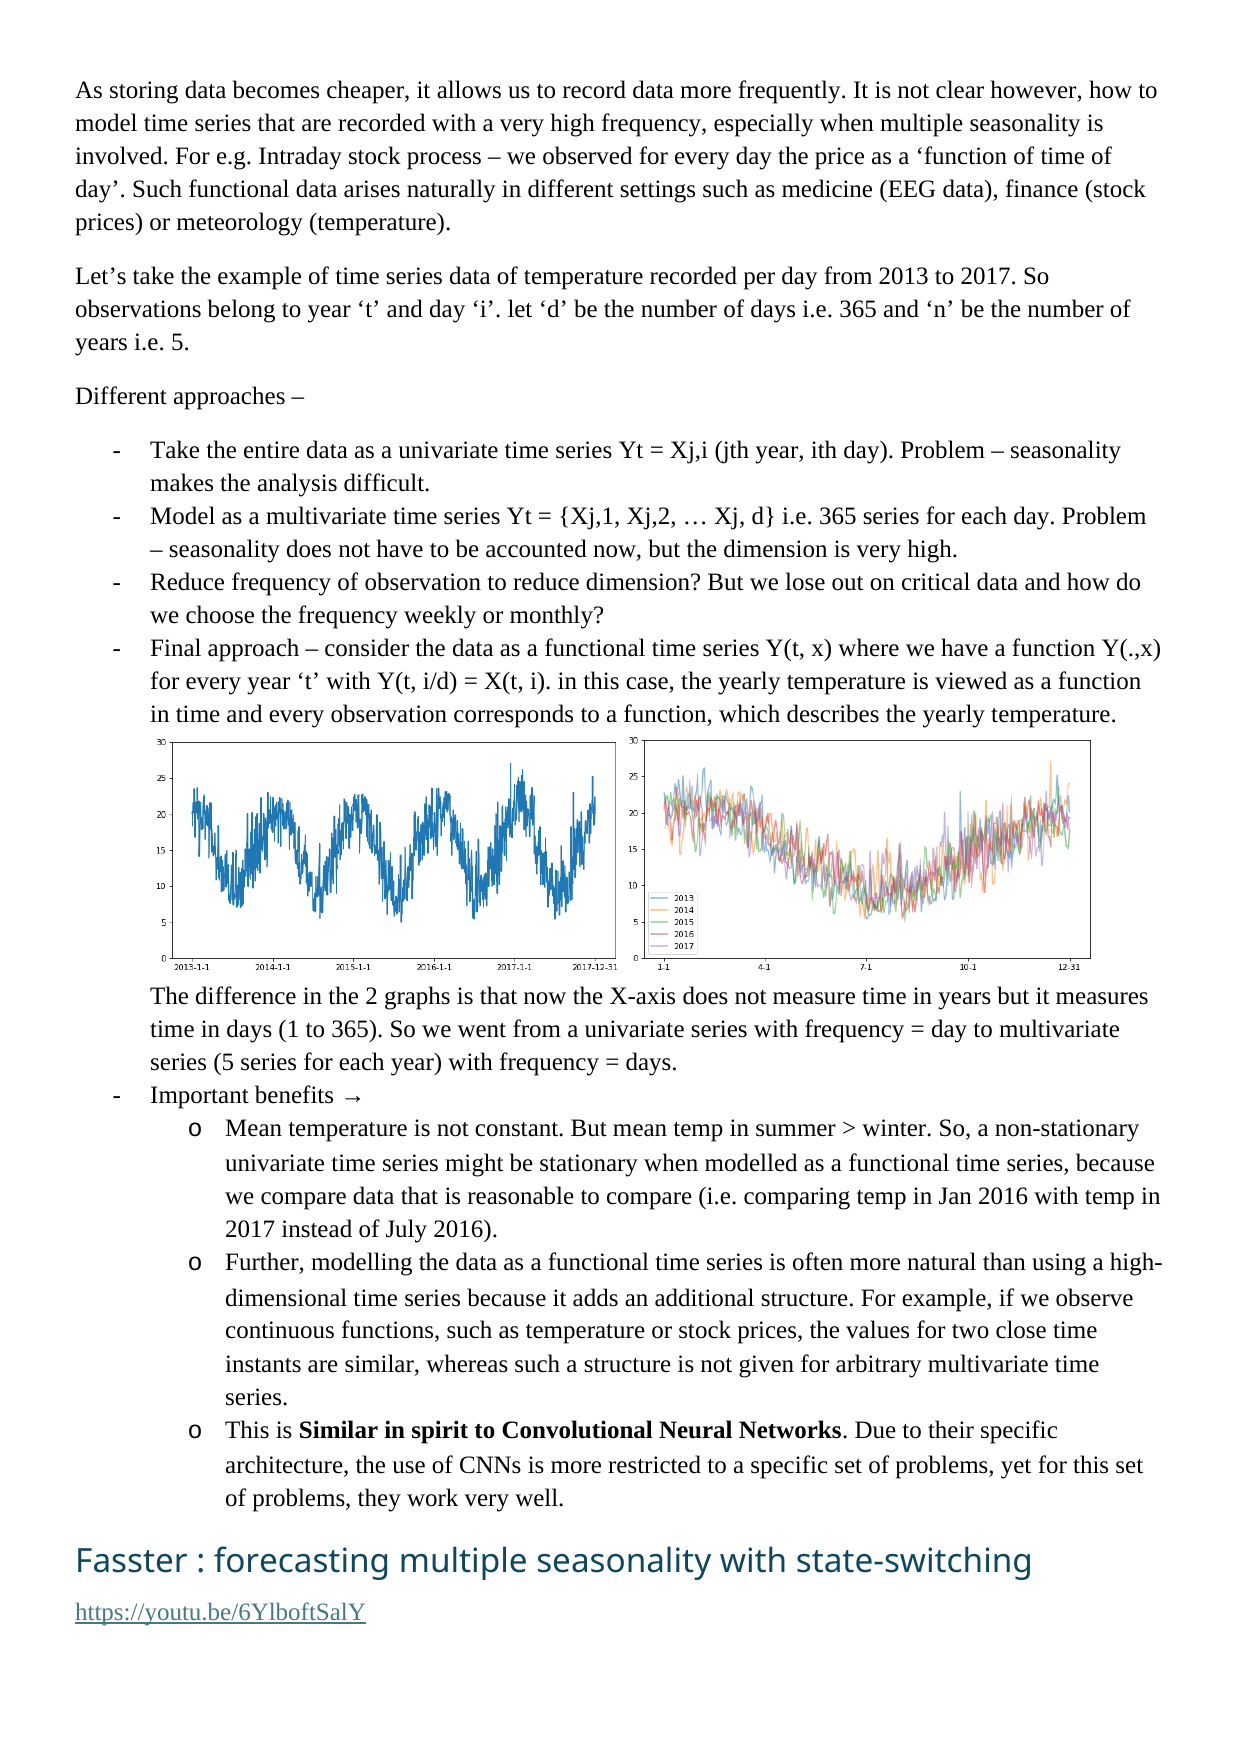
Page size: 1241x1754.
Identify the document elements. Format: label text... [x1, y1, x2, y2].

list Final approach – consider the data as a functional time series Y(t, x) where we have a function Y(.,x) for every year ‘t’ with Y(t, i/d) = X(t, i). in this case, the yearly temperature is viewed as a function in time and every observation corresponds to a function, which describes the yearly temperature. [112, 633, 1165, 728]
list Further, modelling the data as a functional time series is often more natural than using a high-dimensional time series because it adds an additional structure. For example, if we observe continuous functions, such as temperature or stock prices, the values for two close time instants are similar, whereas such a structure is not given for arbitrary multivariate time series. [187, 1247, 1165, 1410]
list Important benefits → [112, 1080, 1165, 1109]
text Different approaches – [75, 381, 1165, 409]
list Take the entire data as a univariate time series Yt = Xj,i (jth year, ith day). Problem – seasonality makes the analysis difficult. [112, 435, 1165, 496]
list Model as a multivariate time series Yt = {Xj,1, Xj,2, … Xj, d} i.e. 365 series for each day. Problem – seasonality does not have to be accounted now, but the dimension is very high. [112, 501, 1165, 562]
list Mean temperature is not constant. But mean temp in summer > winter. So, a non-stationary univariate time series might be stationary when modelled as a functional time series, because we compare data that is reasonable to compare (i.e. comparing temp in Jan 2016 with temp in 2017 instead of July 2016). [187, 1113, 1165, 1243]
picture [150, 731, 1095, 977]
text As storing data becomes cheaper, it allows us to record data more frequently. It is not clear however, how to model time series that are recorded with a very high frequency, especially when multiple seasonality is involved. For e.g. Intraday stock process – we observed for every day the price as a ‘function of time of day’. Such functional data arises naturally in different settings such as medicine (EEG data), finance (stock prices) or meteorology (temperature). [75, 75, 1165, 236]
text Let’s take the example of time series data of temperature recorded per day from 2013 to 2017. So observations belong to year ‘t’ and day ‘i’. let ‘d’ be the number of days i.e. 365 and ‘n’ be the number of years i.e. 5. [75, 261, 1165, 356]
subtitle Fasster : forecasting multiple seasonality with state-switching [75, 1537, 1165, 1582]
list The difference in the 2 graphs is that now the X-axis does not measure time in years but it measures time in days (1 to 365). So we went from a univariate series with frequency = day to multivariate series (5 series for each year) with frequency = days. [150, 981, 1165, 1076]
list Reduce frequency of observation to reduce dimension? But we lose out on critical data and how do we choose the frequency weekly or monthly? [112, 567, 1165, 628]
list This is Similar in spirit to Convolutional Neural Networks. Due to their specific architecture, the use of CNNs is more restricted to a specific set of problems, yet for this set of problems, they work very well. [187, 1415, 1165, 1512]
text https://youtu.be/6YlboftSalY [75, 1597, 1165, 1626]
